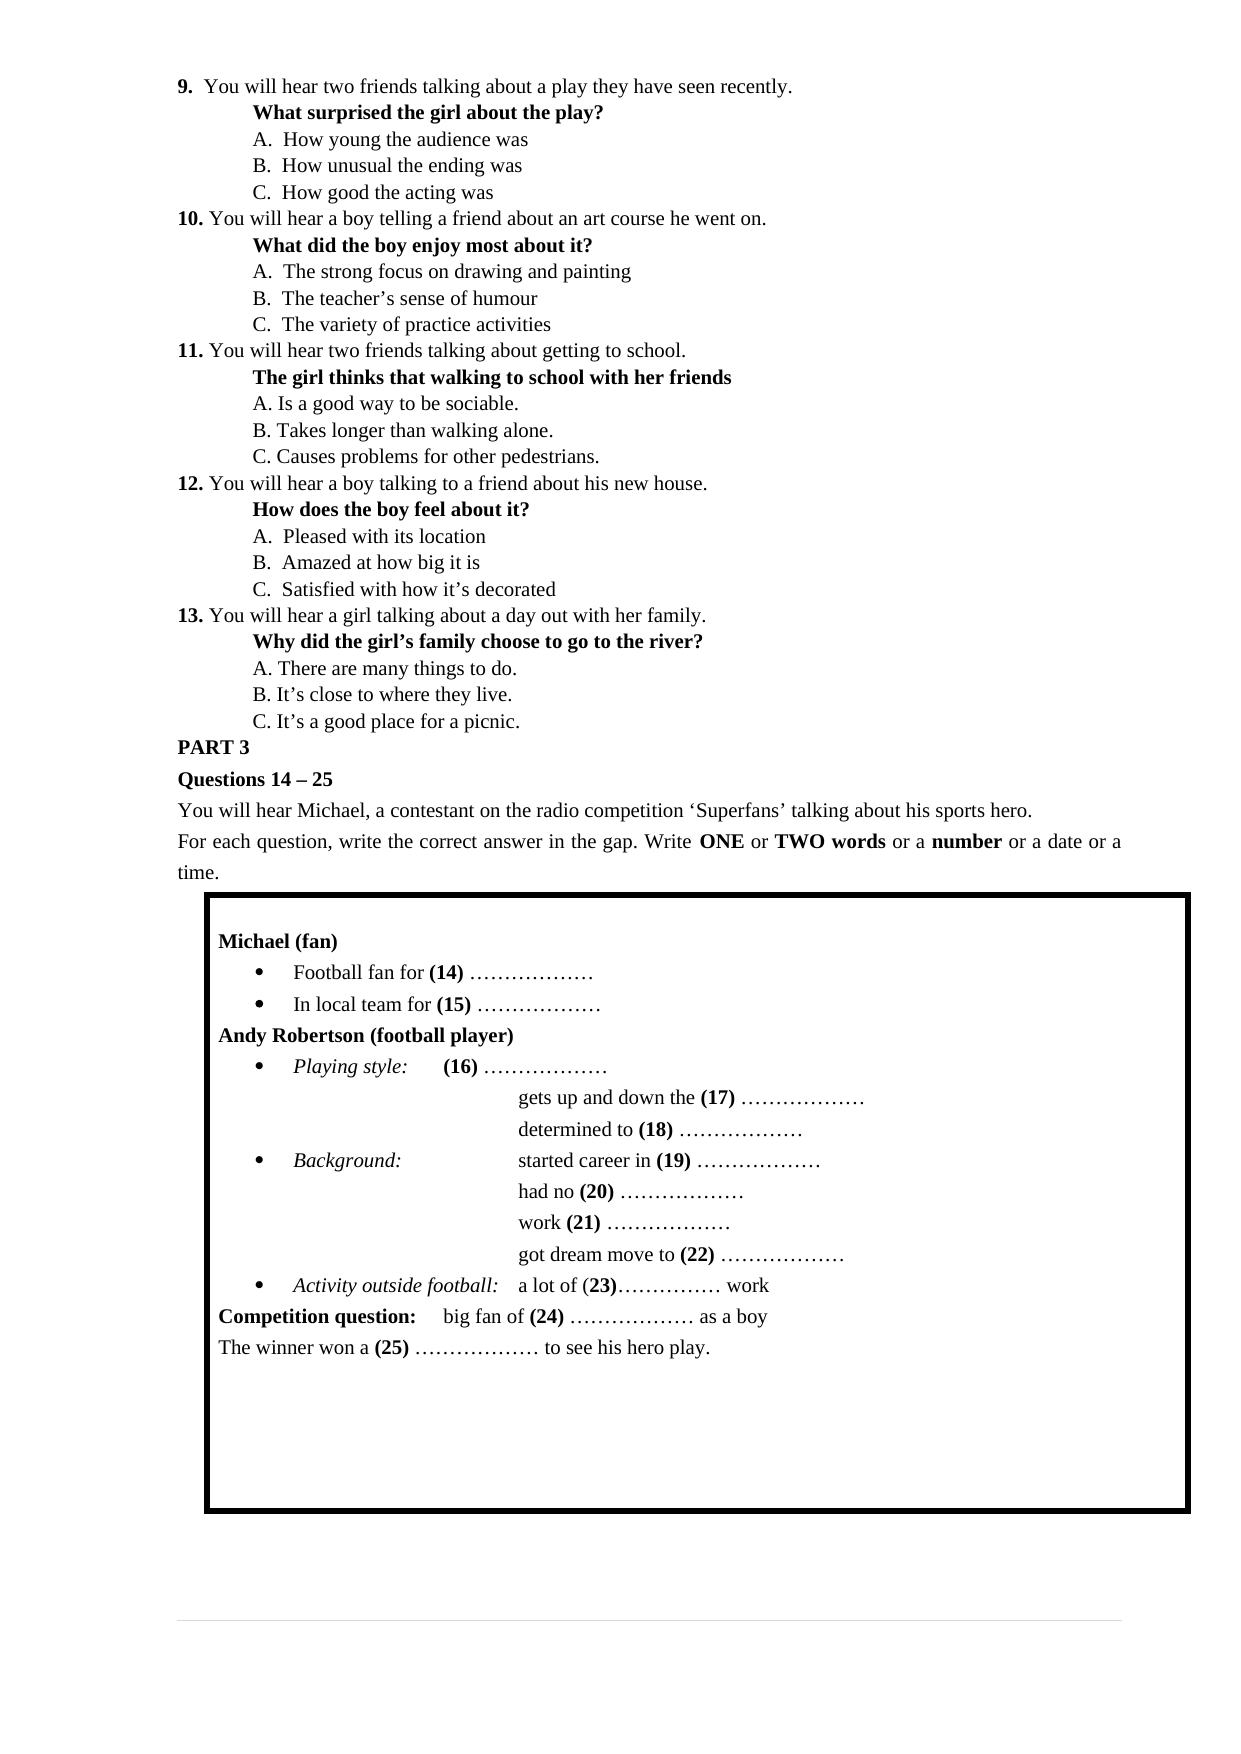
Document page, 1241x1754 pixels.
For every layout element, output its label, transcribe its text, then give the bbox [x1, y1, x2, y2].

text B. The teacher’s sense of humour [252, 286, 1122, 309]
text Why did the girl’s family choose to go to the river? [252, 629, 1122, 653]
text PART 3 [177, 735, 1122, 759]
text B. It’s close to where they live. [252, 682, 1122, 706]
text For each question, write the correct answer in the gap. Write ONE or TWO words or a number or a date or a time. [177, 829, 1122, 884]
text A. Pleased with its location [252, 524, 1122, 548]
text A. How young the audience was [252, 127, 1122, 151]
text A. Is a good way to be sociable. [252, 391, 1122, 415]
text The girl thinks that walking to school with her friends [252, 365, 1122, 389]
text What surprised the girl about the play? [252, 100, 1122, 124]
table_header Michael (fan) Football fan for (14) ……………… In local team for (15) ……………… Andy Robertson (football player) Playing style: (16) ……………… gets up and down the (17) ……………… determined to (18) ……………… Background: started career in (19) ……………… had no (20) ……………… work (21) ……………… got dream move to (22) ……………… Activity outside football: a lot of (23)…………… work Competition question: big fan of (24) ……………… as a boy The winner won a (25) ……………… to see his hero play. [210, 898, 1185, 1508]
text What did the boy enjoy most about it? [252, 233, 1122, 257]
text 9. You will hear two friends talking about a play they have seen recently. [177, 74, 1122, 98]
text 11. You will hear two friends talking about getting to school. [177, 338, 1122, 362]
text A. The strong focus on drawing and painting [252, 259, 1122, 283]
text C. How good the acting was [252, 180, 1122, 204]
text 12. You will hear a boy talking to a friend about his new house. [177, 471, 1122, 495]
text 13. You will hear a girl talking about a day out with her family. [177, 603, 1122, 627]
text B. Amazed at how big it is [252, 550, 1122, 574]
text C. Causes problems for other pedestrians. [252, 444, 1122, 468]
text Questions 14 – 25 [177, 767, 1122, 791]
text C. It’s a good place for a picnic. [252, 709, 1122, 733]
text C. The variety of practice activities [252, 312, 1122, 336]
text How does the boy feel about it? [252, 497, 1122, 521]
text A. There are many things to do. [252, 656, 1122, 680]
text 10. You will hear a boy telling a friend about an art course he went on. [177, 206, 1122, 230]
text B. How unusual the ending was [252, 153, 1122, 177]
text You will hear Michael, a contestant on the radio competition ‘Superfans’ talking about his sports hero. [177, 798, 1122, 822]
text B. Takes longer than walking alone. [252, 418, 1122, 442]
text C. Satisfied with how it’s decorated [252, 577, 1122, 601]
